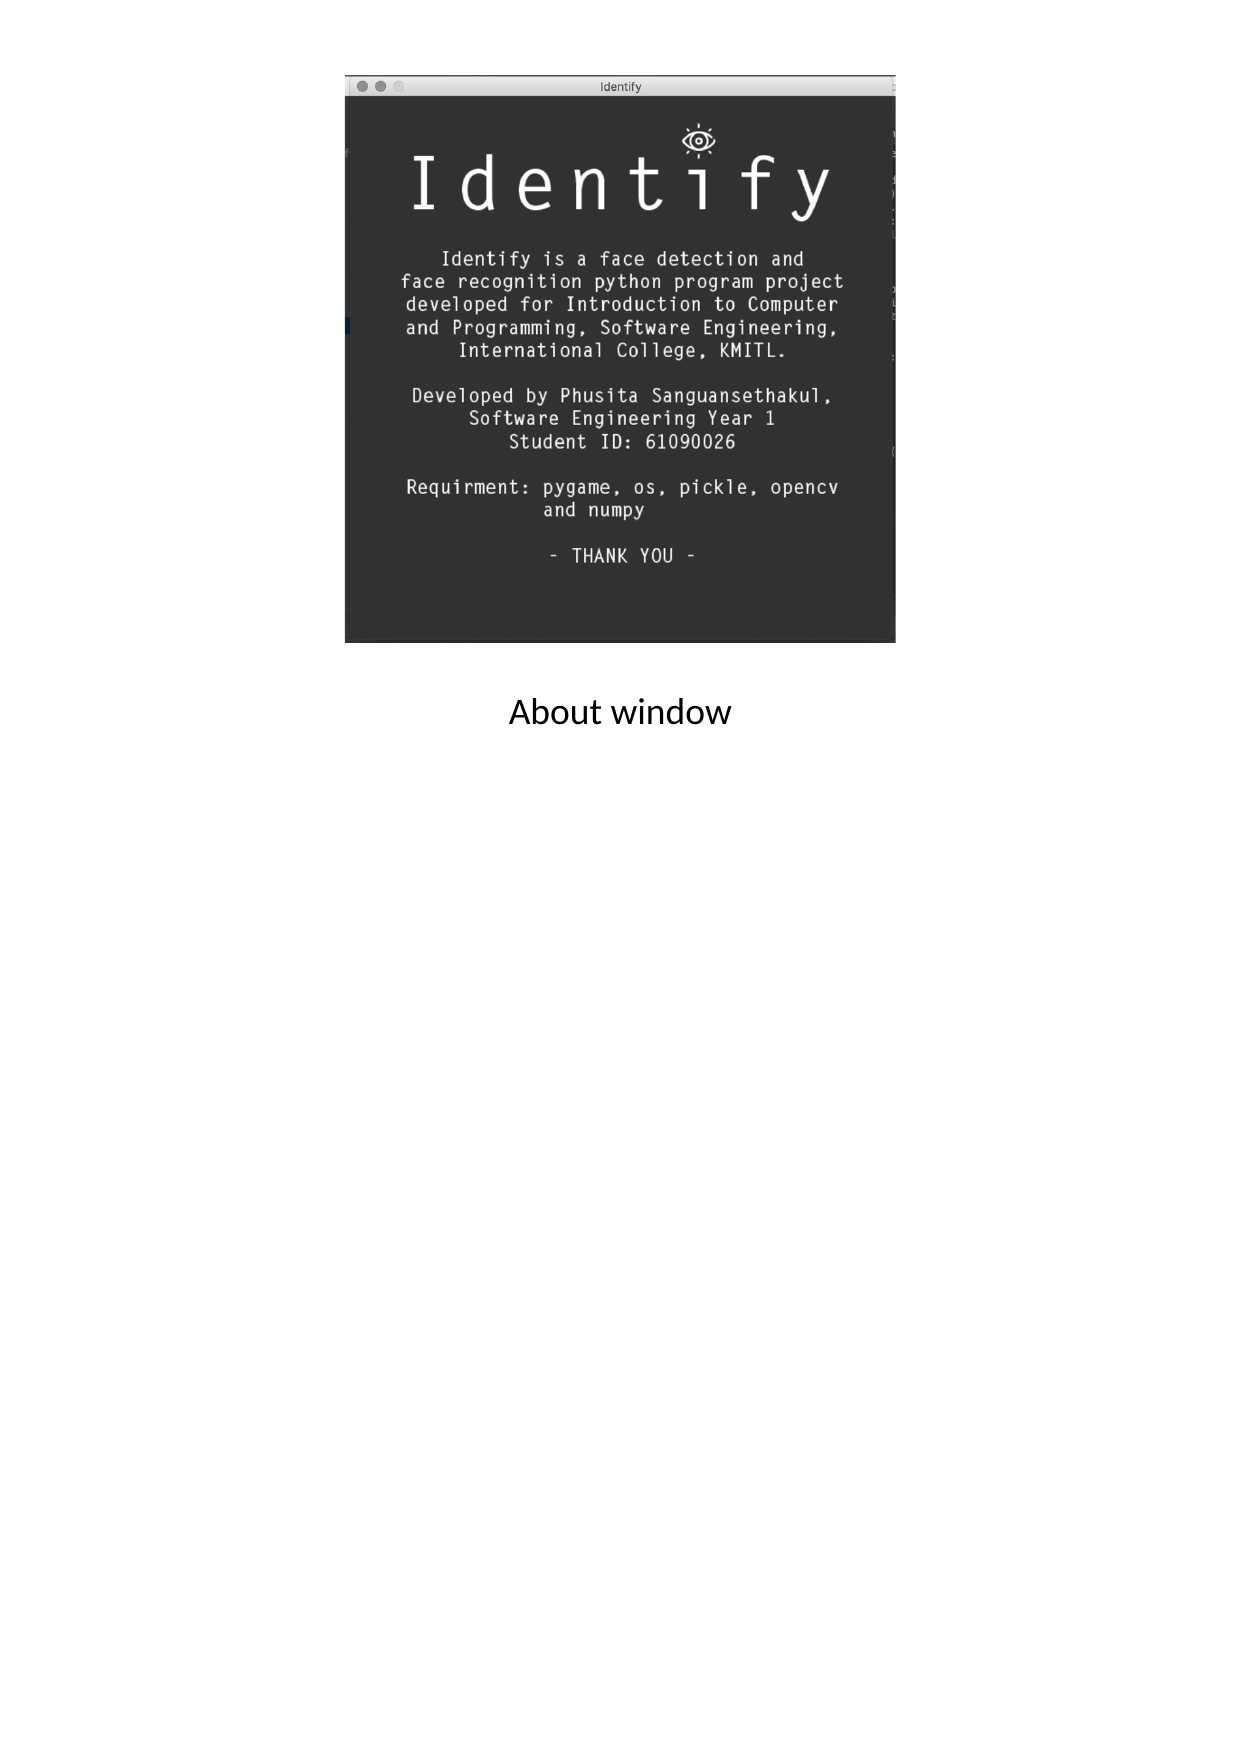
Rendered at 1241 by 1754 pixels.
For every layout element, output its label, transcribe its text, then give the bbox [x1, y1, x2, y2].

text About window [75, 688, 1165, 734]
picture [344, 75, 896, 643]
